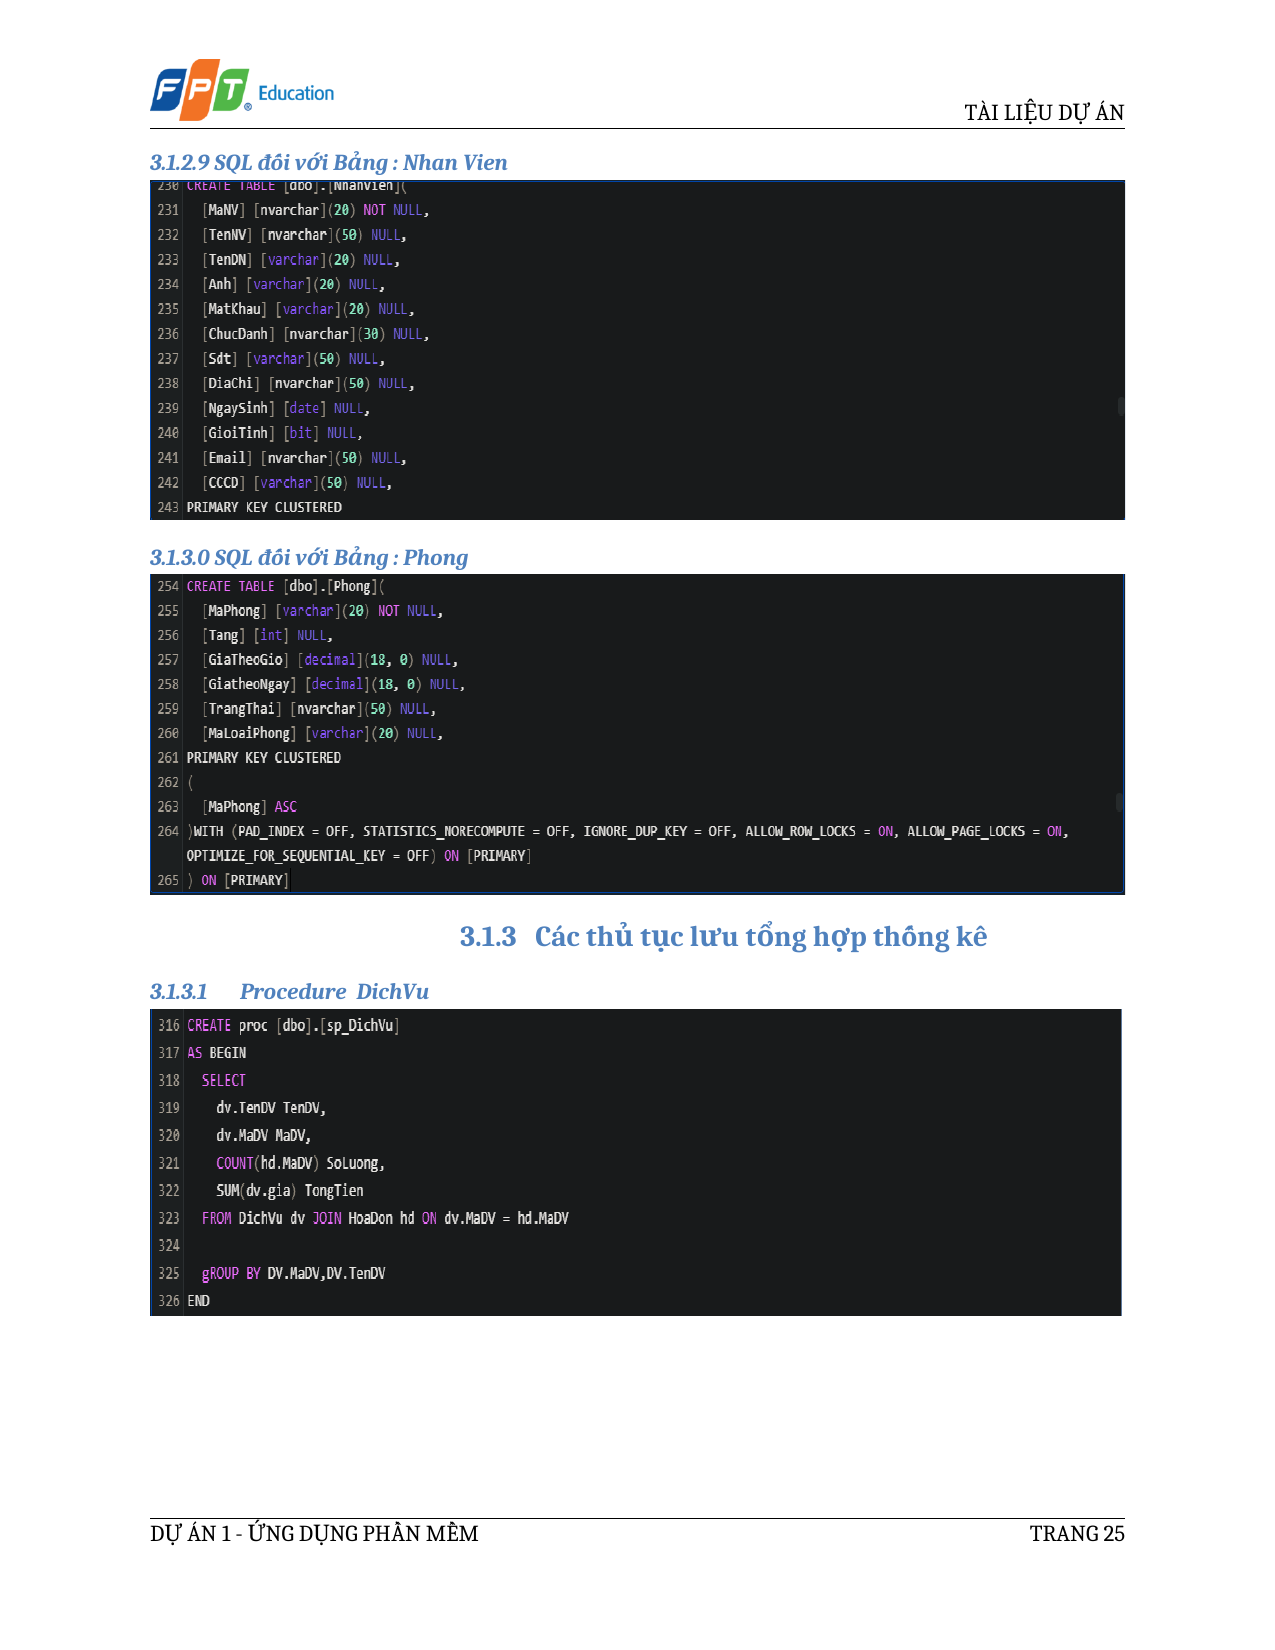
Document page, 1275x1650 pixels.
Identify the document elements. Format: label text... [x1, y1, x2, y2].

picture [150, 180, 1125, 520]
subtitle 3.1.2.9 SQL đối với Bảng : Nhan Vien [150, 150, 1125, 176]
picture [150, 574, 1125, 895]
subtitle Procedure DichVu [150, 979, 1125, 1006]
picture [150, 59, 336, 121]
picture [150, 1009, 1122, 1316]
subtitle 3.1.3.0 SQL đối với Bảng : Phong [150, 544, 1125, 571]
subtitle Các thủ tục lưu tổng hợp thống kê [460, 920, 1125, 953]
